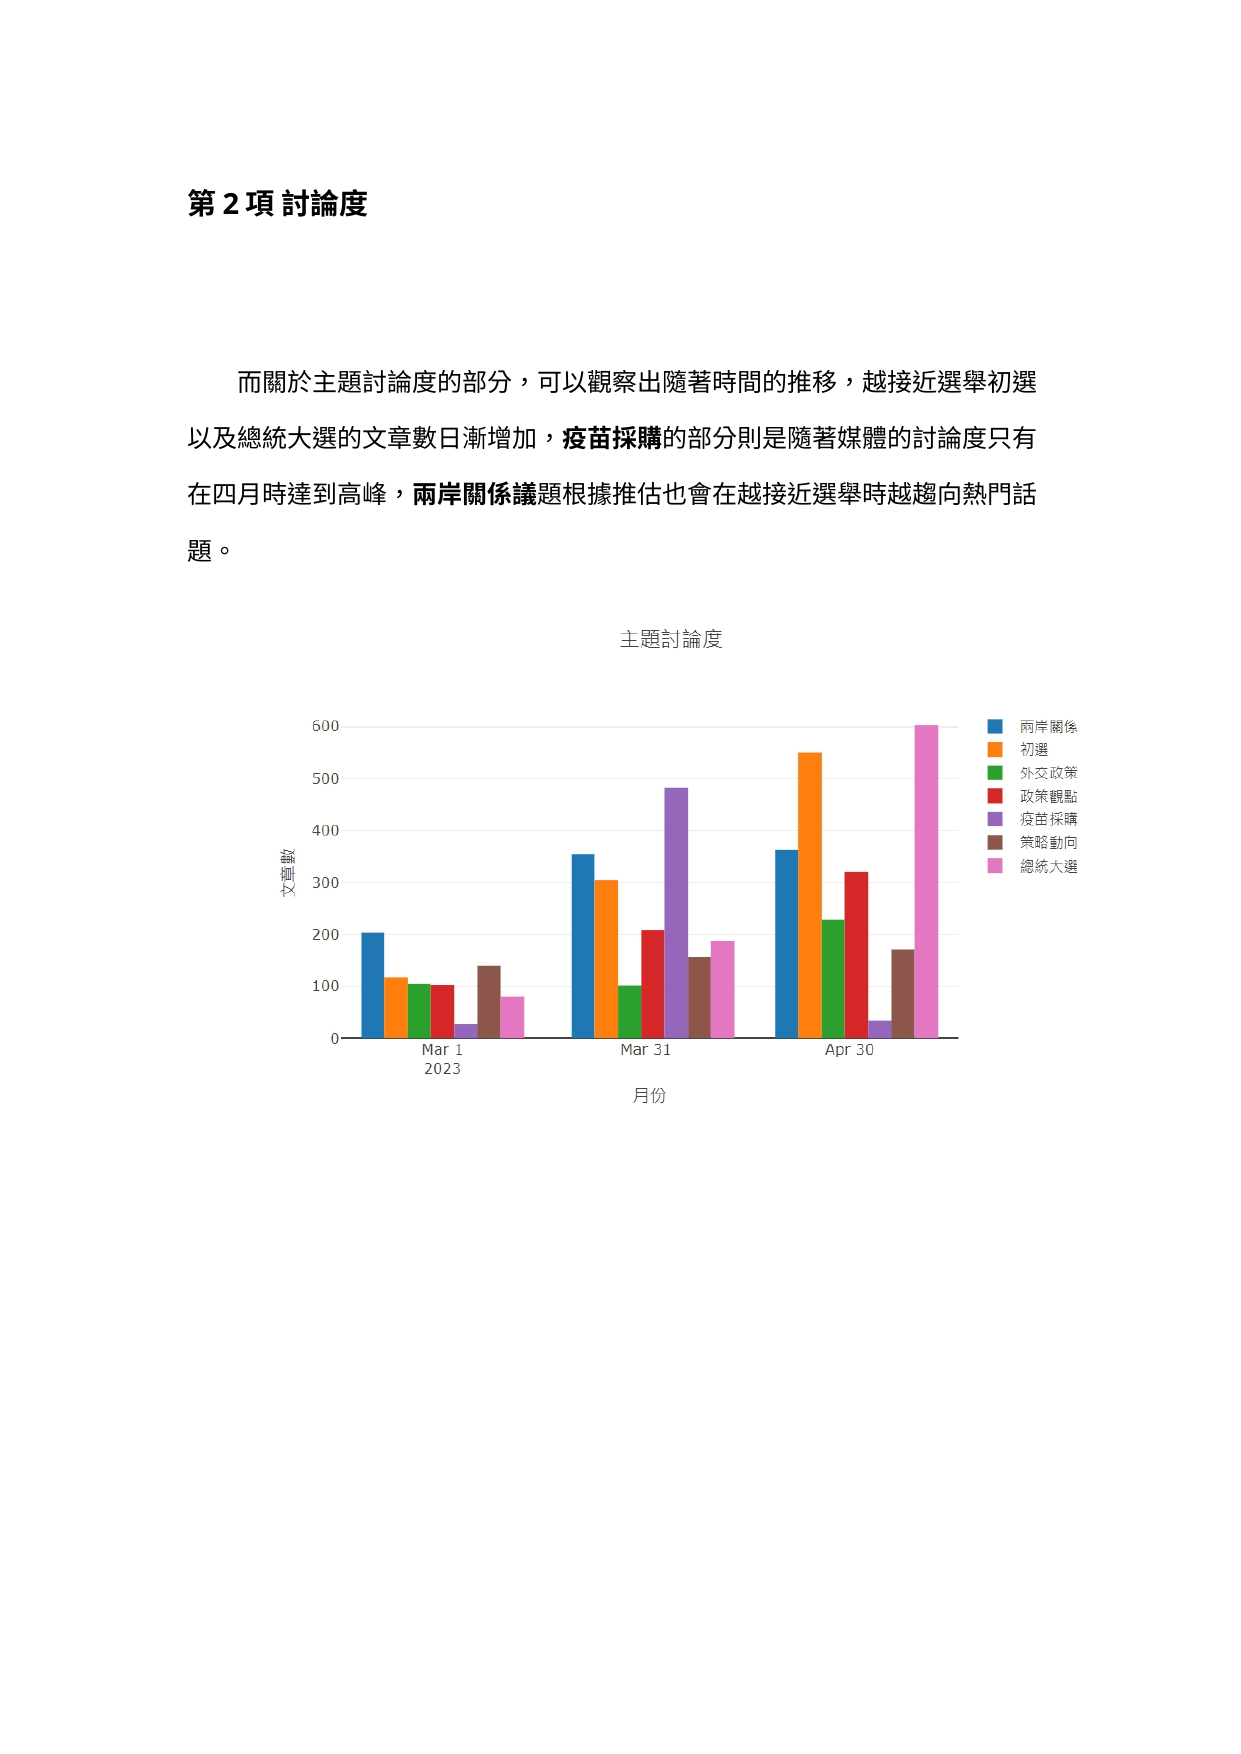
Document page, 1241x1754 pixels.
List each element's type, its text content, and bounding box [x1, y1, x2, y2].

picture [237, 586, 1103, 1132]
subtitle 第2項 討論度 [187, 164, 1053, 239]
text 而關於主題討論度的部分，可以觀察出隨著時間的推移，越接近選舉初選以及總統大選的文章數日漸增加，疫苗採購的部分則是隨著媒體的討論度只有在四月時達到高峰，兩岸關係議題根據推估也會在越接近選舉時越趨向熱門話題。 [187, 362, 1053, 568]
